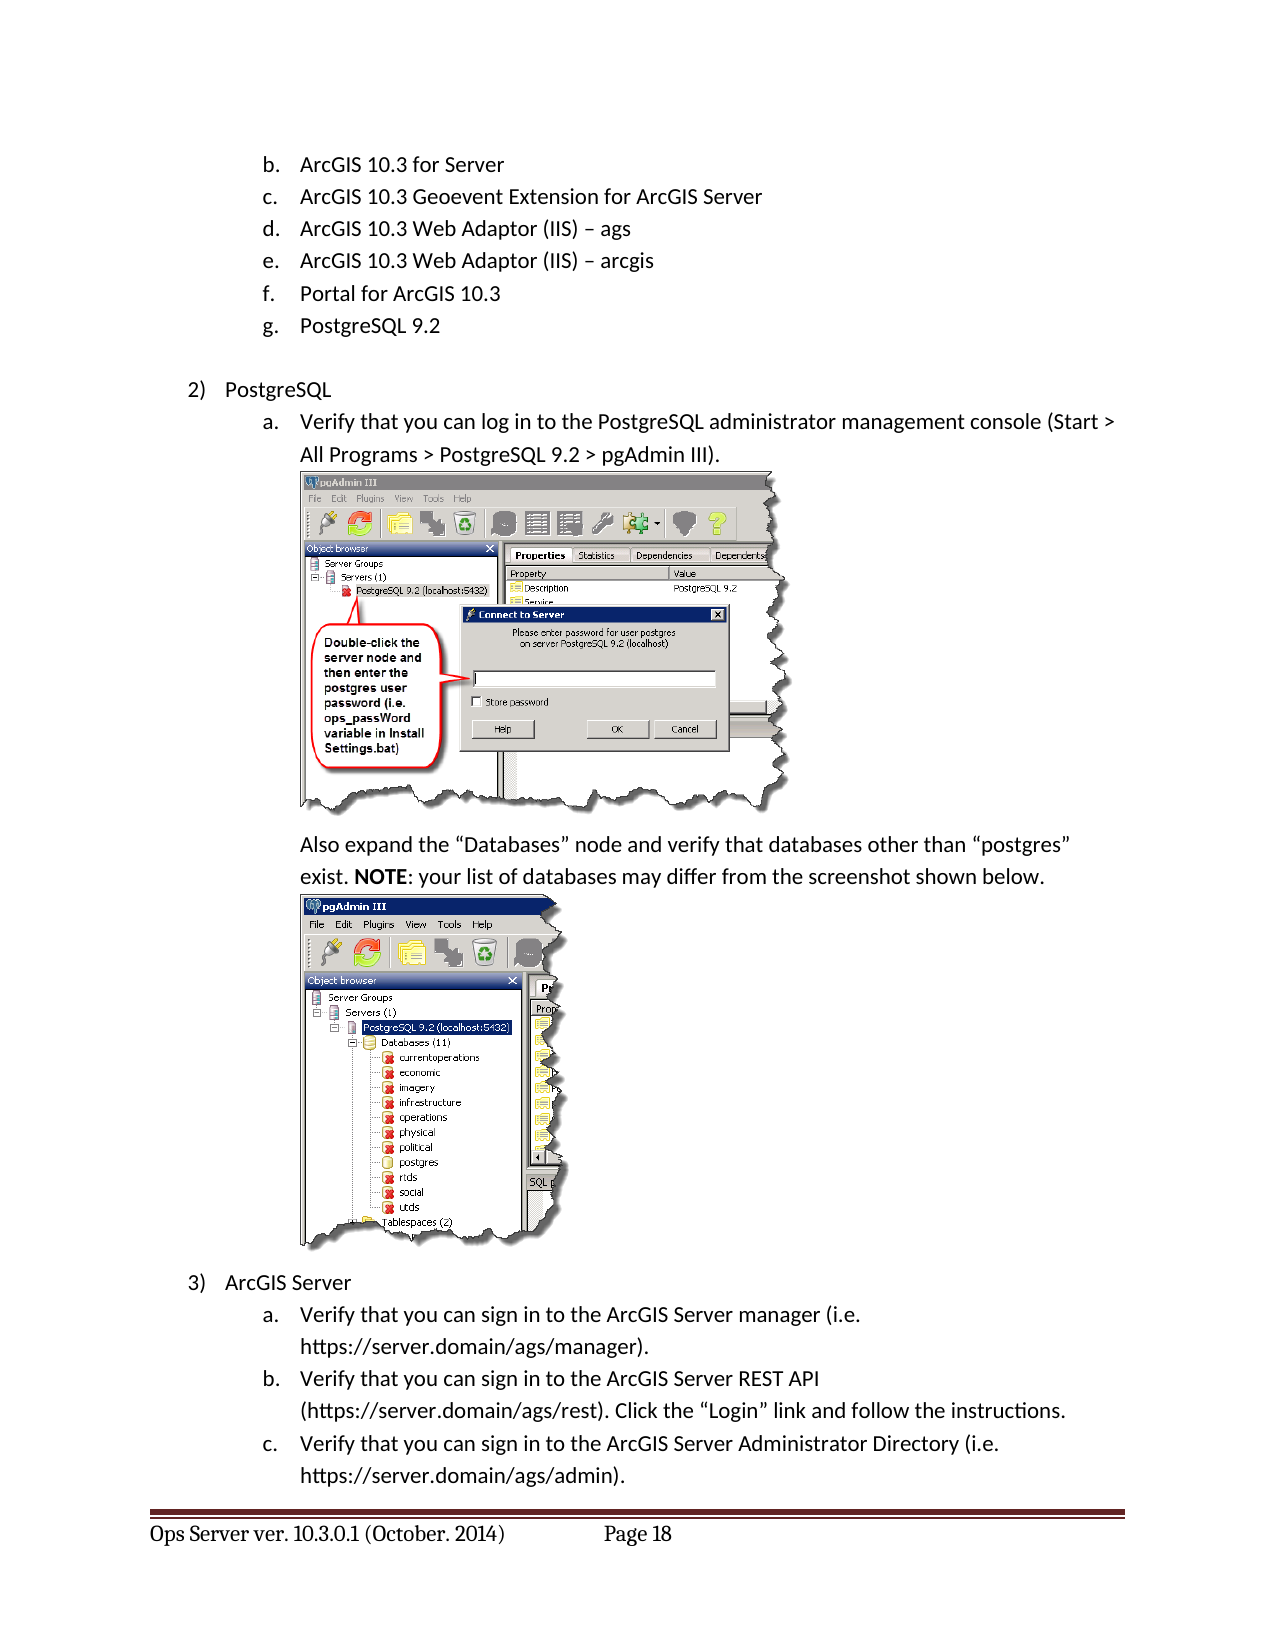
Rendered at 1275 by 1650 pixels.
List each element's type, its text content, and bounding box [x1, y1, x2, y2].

list Portal for ArcGIS 10.3 [262, 279, 1125, 307]
picture [300, 894, 583, 1264]
list PostgreSQL [187, 375, 1125, 403]
list Verify that you can sign in to the ArcGIS Server Administrator Directory (i.e. https://server.domain/ags/admin). [262, 1429, 1125, 1489]
list ArcGIS 10.3 Web Adaptor (IIS) – ags [262, 214, 1125, 242]
list ArcGIS 10.3 Geoevent Extension for ArcGIS Server [262, 182, 1125, 210]
list Verify that you can sign in to the ArcGIS Server manager (i.e. https://server.domain/ags/manager). [262, 1300, 1125, 1360]
list Also expand the “Databases” node and verify that databases other than “postgres” exist. NOTE: your list of databases may differ from the screenshot shown below. [300, 830, 1125, 890]
list PostgreSQL 9.2 [262, 311, 1125, 339]
list ArcGIS 10.3 for Server [262, 150, 1125, 178]
list Verify that you can sign in to the ArcGIS Server REST API (https://server.domain/ags/rest). Click the “Login” link and follow the instructions. [262, 1364, 1125, 1424]
list ArcGIS Server [187, 1268, 1125, 1296]
picture [300, 471, 803, 826]
list Verify that you can log in to the PostgreSQL administrator management console (Start > All Programs > PostgreSQL 9.2 > pgAdmin III). [262, 407, 1125, 468]
list ArcGIS 10.3 Web Adaptor (IIS) – arcgis [262, 247, 1125, 274]
